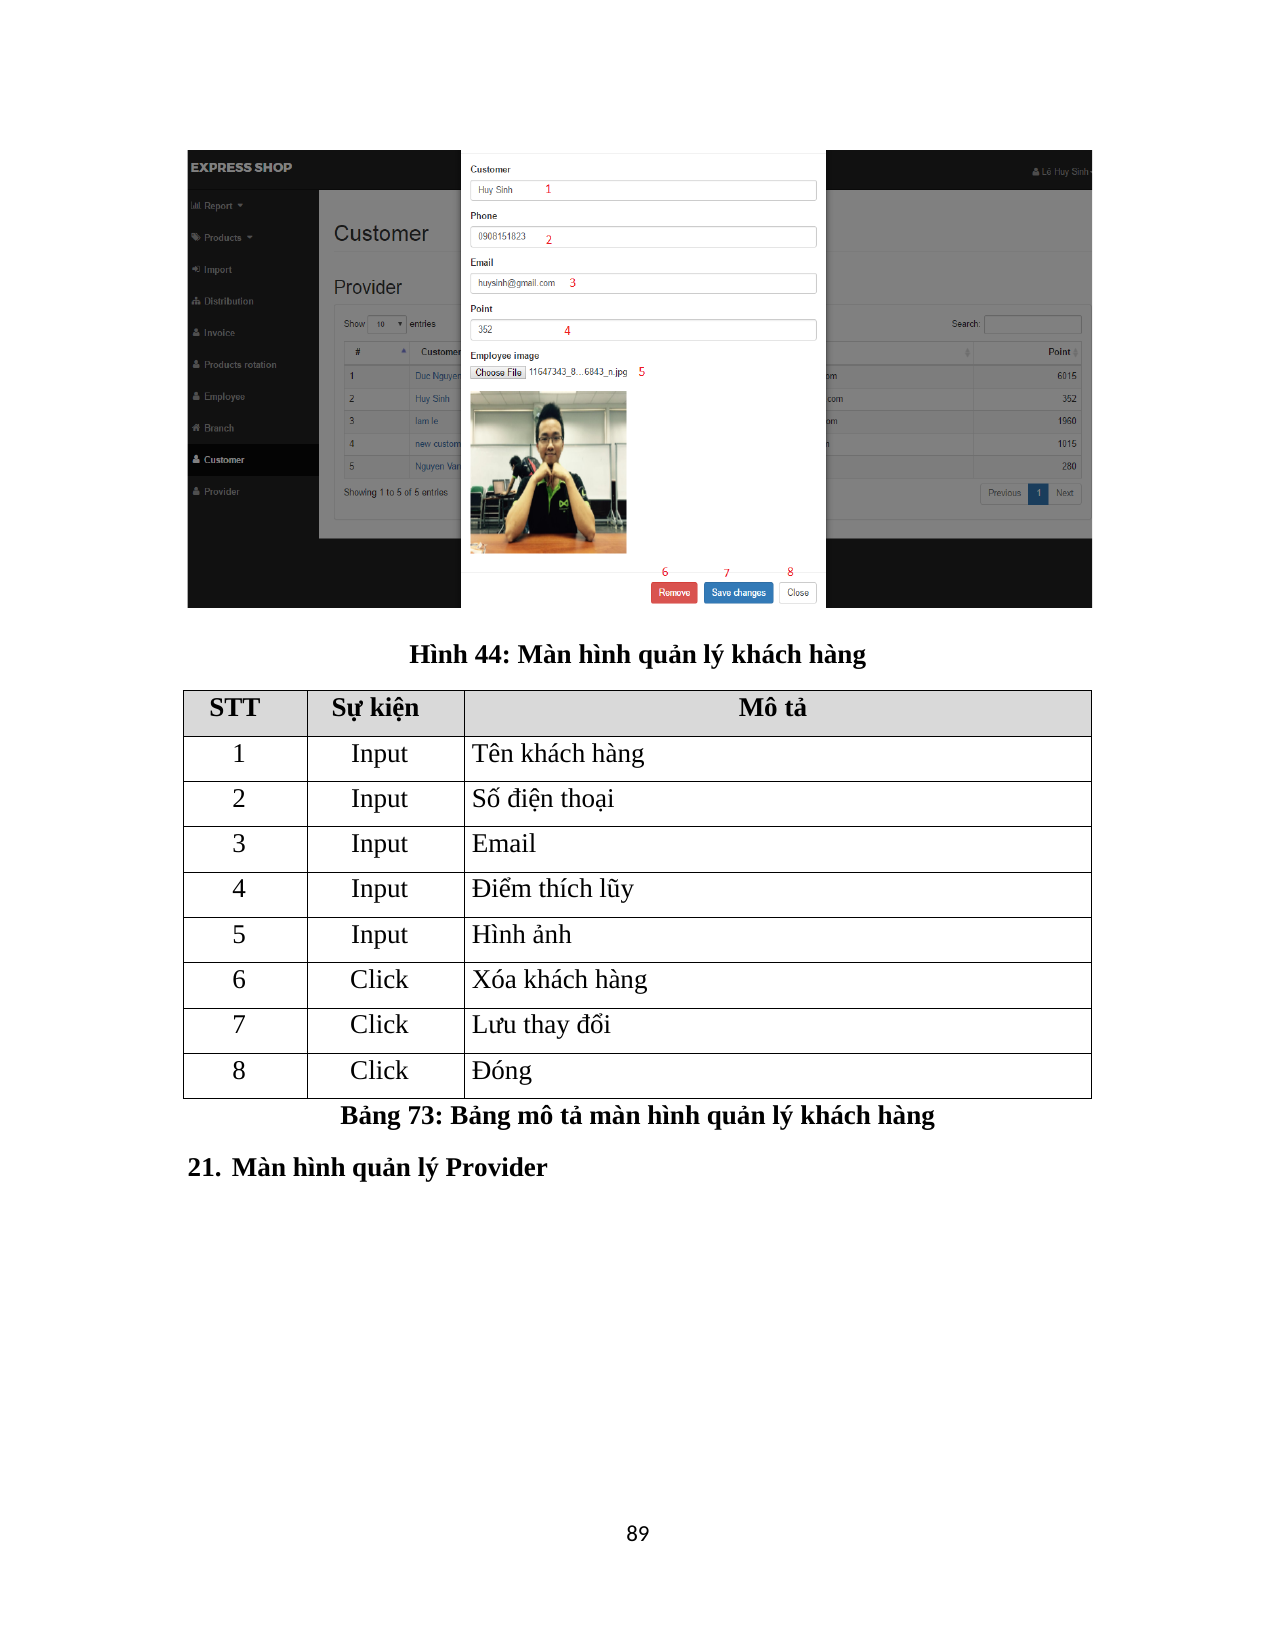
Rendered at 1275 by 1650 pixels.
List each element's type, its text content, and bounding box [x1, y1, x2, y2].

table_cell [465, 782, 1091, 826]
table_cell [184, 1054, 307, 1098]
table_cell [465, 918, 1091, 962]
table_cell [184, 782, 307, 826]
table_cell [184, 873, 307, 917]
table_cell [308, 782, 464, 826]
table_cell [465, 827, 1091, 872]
text Hình 44: Màn hình quản lý khách hàng [150, 638, 1125, 669]
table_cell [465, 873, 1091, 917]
picture [187, 150, 1093, 608]
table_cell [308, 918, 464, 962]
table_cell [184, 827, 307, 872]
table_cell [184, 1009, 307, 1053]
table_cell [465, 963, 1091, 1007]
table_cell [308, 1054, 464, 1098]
text Bảng 73: Bảng mô tả màn hình quản lý khách hàng [150, 1099, 1125, 1130]
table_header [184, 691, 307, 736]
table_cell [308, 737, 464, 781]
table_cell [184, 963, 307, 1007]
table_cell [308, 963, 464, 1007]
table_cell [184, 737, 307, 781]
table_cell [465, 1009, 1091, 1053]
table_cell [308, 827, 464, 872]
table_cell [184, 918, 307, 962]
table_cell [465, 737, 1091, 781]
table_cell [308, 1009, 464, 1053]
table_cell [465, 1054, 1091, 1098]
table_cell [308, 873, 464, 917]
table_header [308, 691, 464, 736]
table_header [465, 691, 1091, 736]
list Màn hình quản lý Provider [187, 1151, 1125, 1182]
